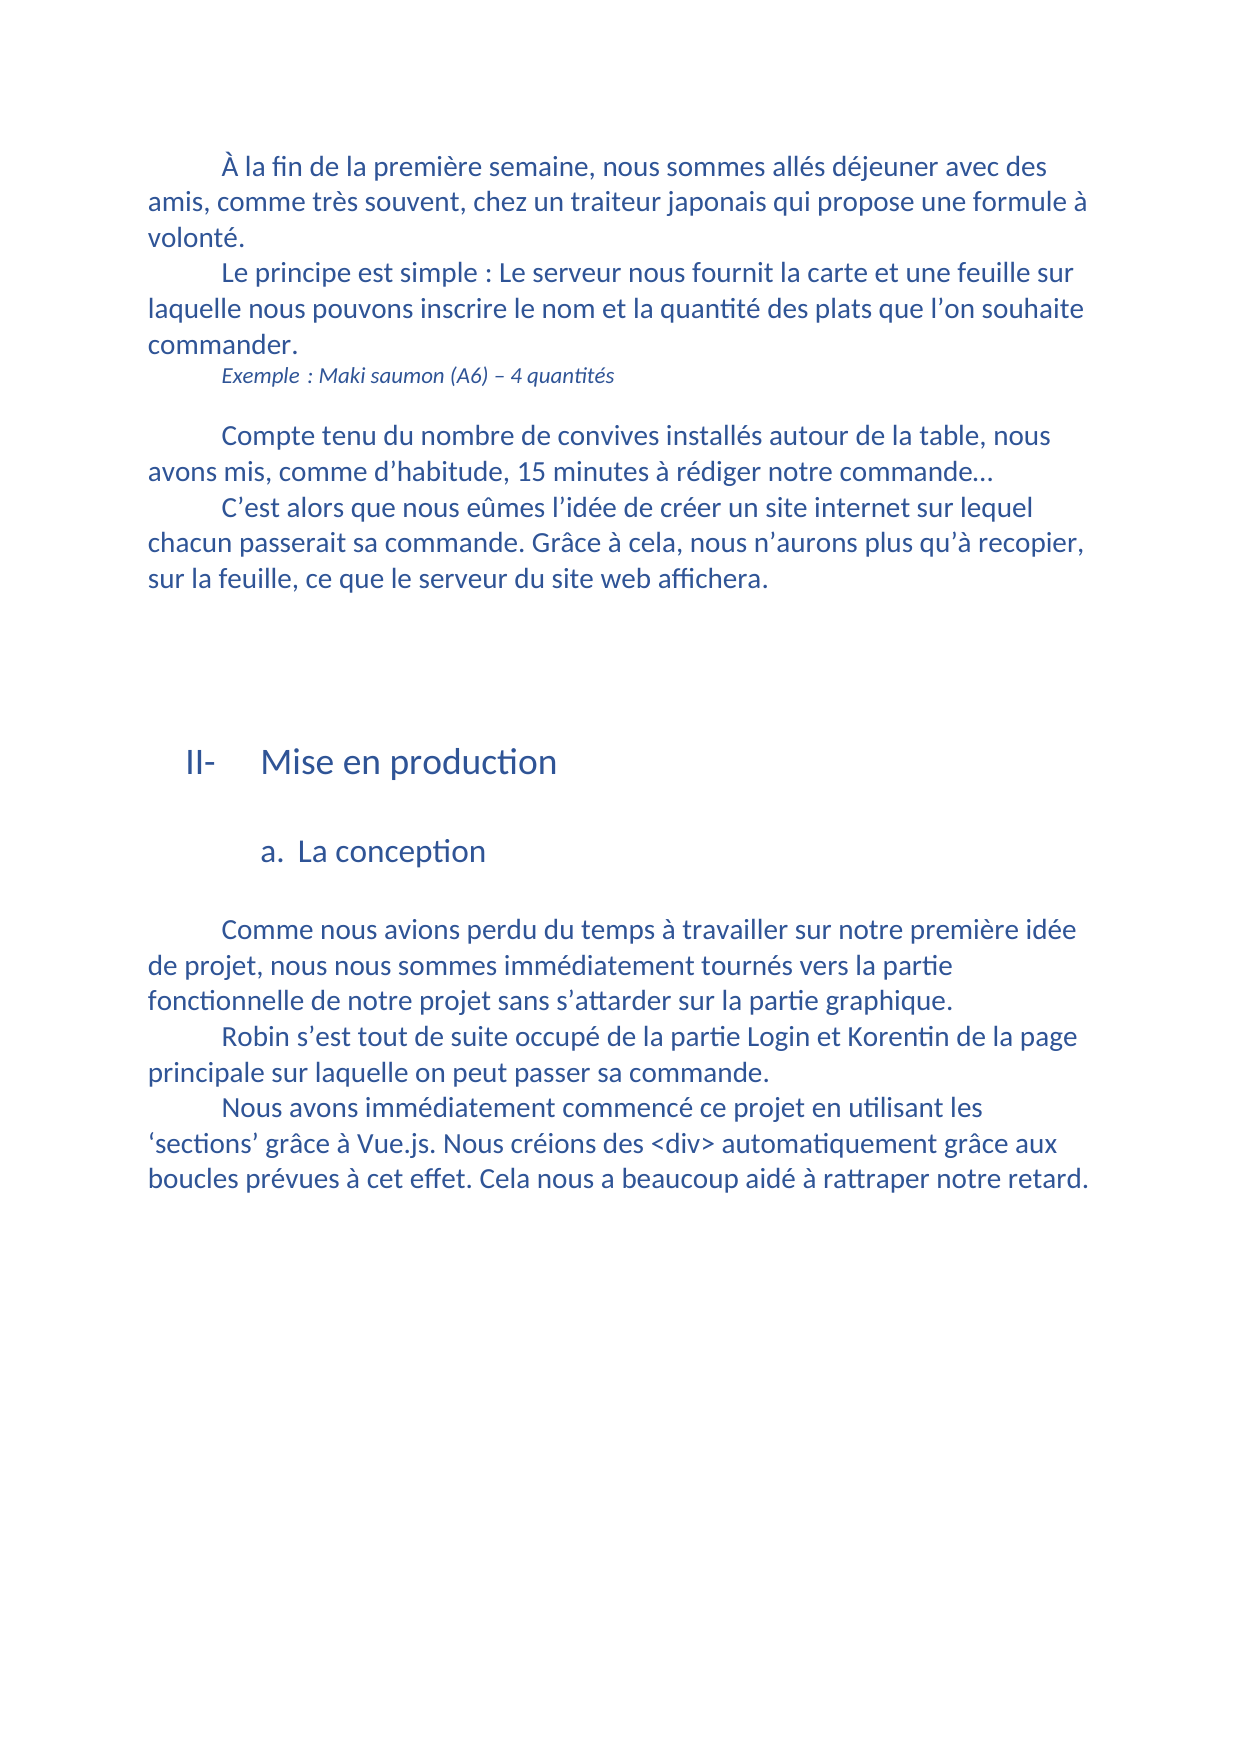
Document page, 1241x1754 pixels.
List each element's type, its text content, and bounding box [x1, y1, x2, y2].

text C’est alors que nous eûmes l’idée de créer un site internet sur lequel chacun passerait sa commande. Grâce à cela, nous n’aurons plus qu’à recopier, sur la feuille, ce que le serveur du site web affichera. [148, 489, 1093, 596]
text Robin s’est tout de suite occupé de la partie Login et Korentin de la page principale sur laquelle on peut passer sa commande. [148, 1018, 1093, 1089]
text À la fin de la première semaine, nous sommes allés déjeuner avec des amis, comme très souvent, chez un traiteur japonais qui propose une formule à volonté. [148, 148, 1093, 254]
text Nous avons immédiatement commencé ce projet en utilisant les ‘sections’ grâce à Vue.js. Nous créions des <div> automatiquement grâce aux boucles prévues à cet effet. Cela nous a beaucoup aidé à rattraper notre retard. [148, 1089, 1093, 1196]
list La conception [260, 830, 1093, 870]
list Mise en production [185, 738, 1093, 784]
text Comme nous avions perdu du temps à travailler sur notre première idée de projet, nous nous sommes immédiatement tournés vers la partie fonctionnelle de notre projet sans s’attarder sur la partie graphique. [148, 911, 1093, 1018]
text Compte tenu du nombre de convives installés autour de la table, nous avons mis, comme d’habitude, 15 minutes à rédiger notre commande… [148, 417, 1093, 489]
text Exemple : Maki saumon (A6) – 4 quantités [148, 361, 1093, 389]
text Le principe est simple : Le serveur nous fournit la carte et une feuille sur laquelle nous pouvons inscrire le nom et la quantité des plats que l’on souhaite commander. [148, 254, 1093, 361]
